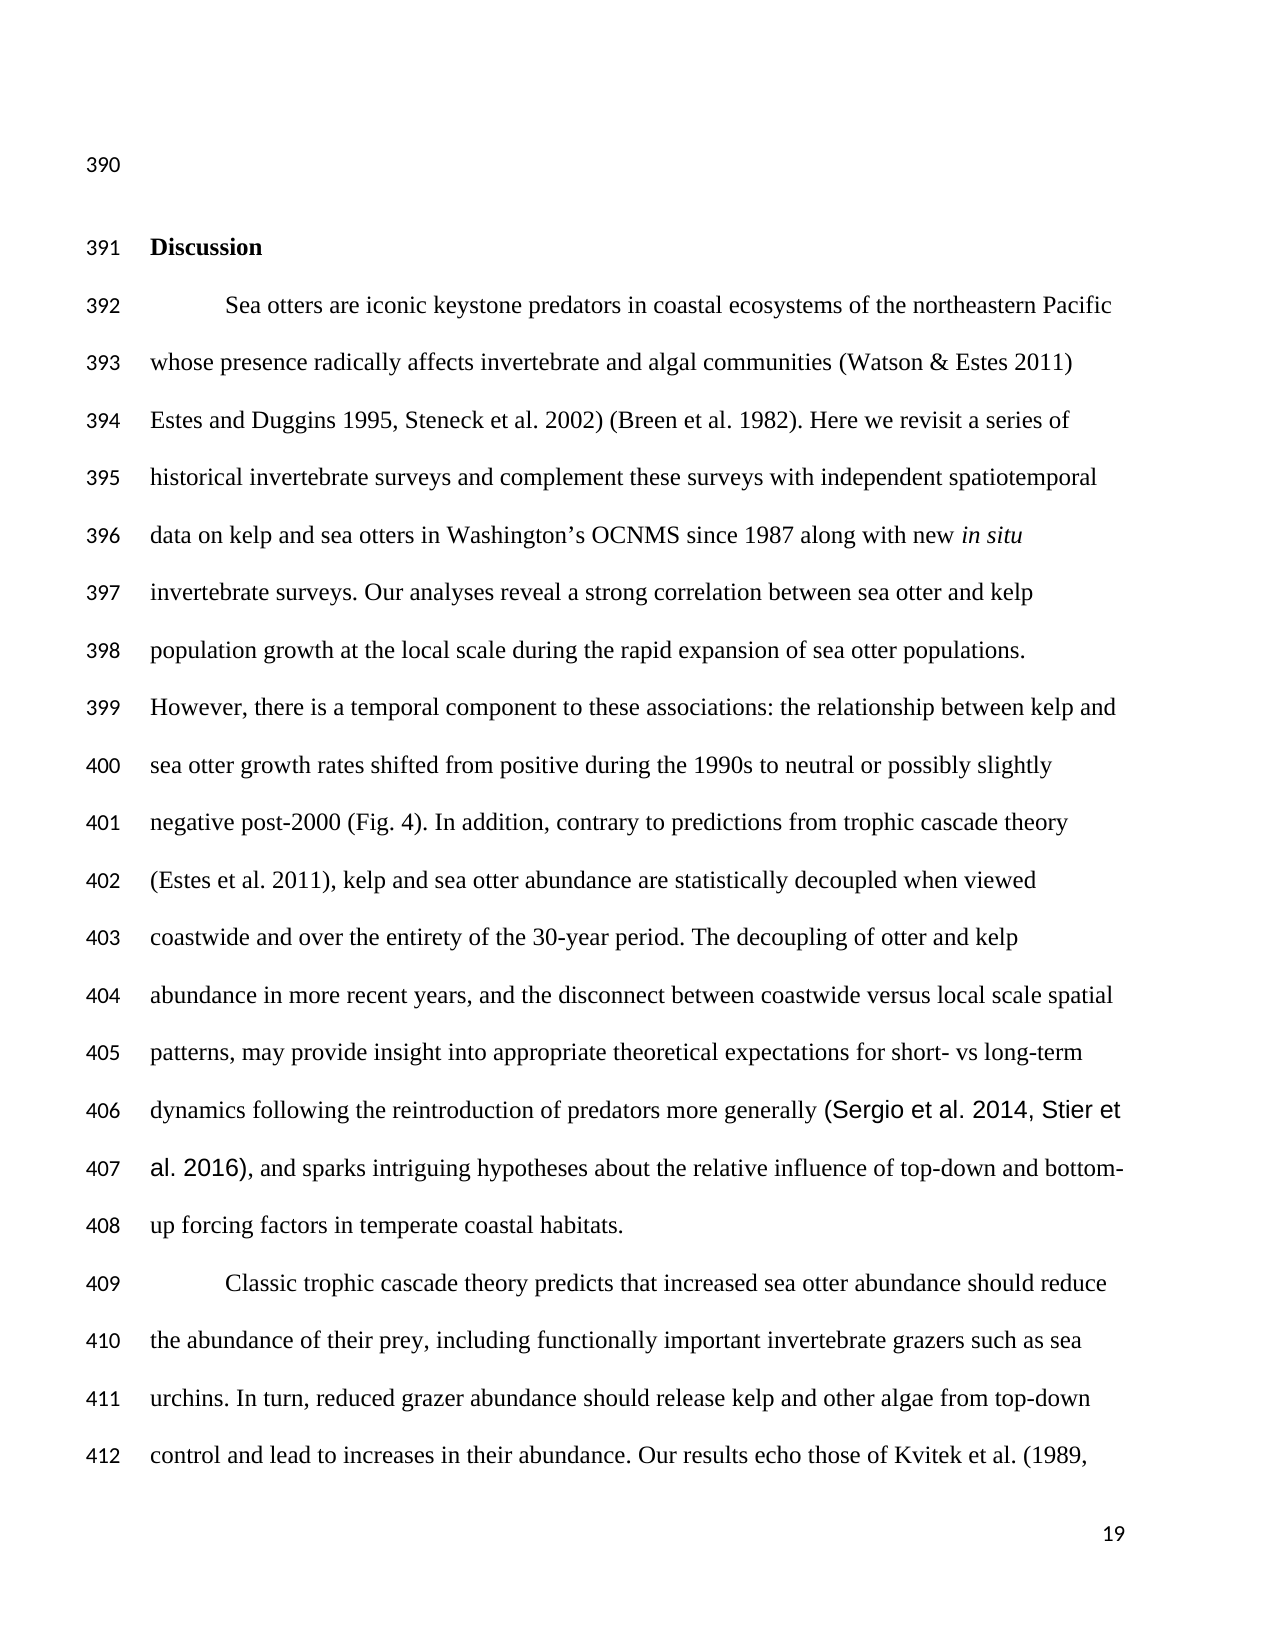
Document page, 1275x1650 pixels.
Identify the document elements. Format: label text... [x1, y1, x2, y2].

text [150, 1268, 1125, 1469]
text Sea otters are iconic keystone predators in coastal ecosystems of the northeastern Pacific whose presence radically affects invertebrate and algal communities (Watson & Estes 2011) Estes and Duggins 1995, Steneck et al. 2002) (Breen et al. 1982). Here we revisit a series of historical invertebrate surveys and complement these surveys with independent spatiotemporal data on kelp and sea otters in Washington’s OCNMS since 1987 along with new in situ invertebrate surveys. Our analyses reveal a strong correlation between sea otter and kelp population growth at the local scale during the rapid expansion of sea otter populations. However, there is a temporal component to these associations: the relationship between kelp and sea otter growth rates shifted from positive during the 1990s to neutral or possibly slightly negative post-2000 (Fig. 4). In addition, contrary to predictions from trophic cascade theory (Estes et al. 2011), kelp and sea otter abundance are statistically decoupled when viewed coastwide and over the entirety of the 30-year period. The decoupling of otter and kelp abundance in more recent years, and the disconnect between coastwide versus local scale spatial patterns, may provide insight into appropriate theoretical expectations for short- vs long-term dynamics following the reintroduction of predators more generally (Sergio et al. 2014, Stier et al. 2016), and sparks intriguing hypotheses about the relative influence of top-down and bottom-up forcing factors in temperate coastal habitats. [150, 290, 1125, 1239]
text Discussion [150, 232, 1125, 261]
